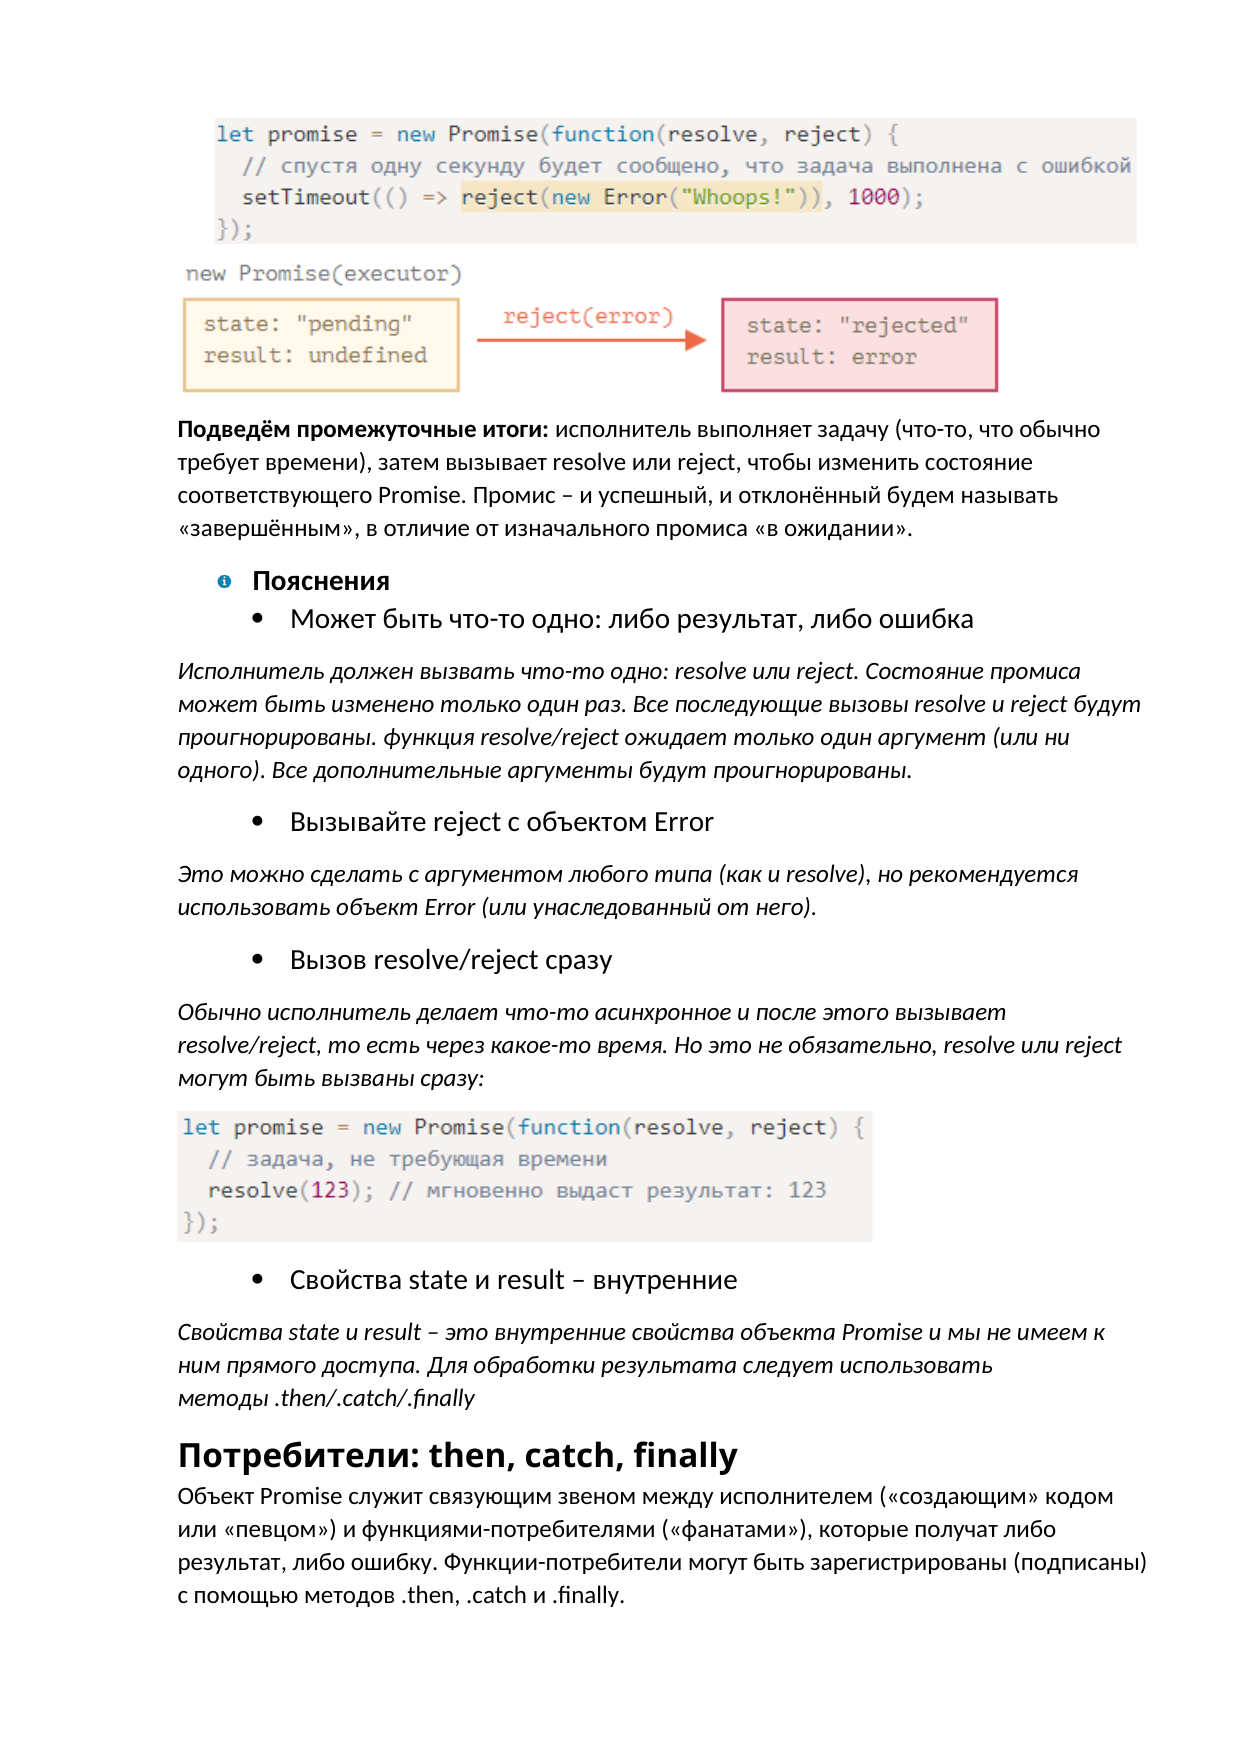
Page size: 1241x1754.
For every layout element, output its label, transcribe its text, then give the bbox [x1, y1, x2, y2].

text Объект Promise служит связующим звеном между исполнителем («создающим» кодом или «певцом») и функциями-потребителями («фанатами»), которые получат либо результат, либо ошибку. Функции-потребители могут быть зарегистрированы (подписаны) с помощью методов .then, .catch и .finally. [177, 1480, 1152, 1609]
text Подведём промежуточные итоги: исполнитель выполняет задачу (что-то, что обычно требует времени), затем вызывает resolve или reject, чтобы изменить состояние соответствующего Promise. Промис – и успешный, и отклонённый будем называть «завершённым», в отличие от изначального промиса «в ожидании». [177, 413, 1152, 543]
text Свойства state и result – это внутренние свойства объекта Promise и мы не имеем к ним прямого доступа. Для обработки результата следует использовать методы .then/.catch/.finally [177, 1316, 1152, 1412]
picture [214, 118, 1137, 244]
subtitle Потребители: then, catch, finally [177, 1431, 1152, 1477]
picture [177, 1111, 873, 1242]
picture [177, 262, 1000, 394]
list Вызывайте reject с объектом Error [252, 803, 1152, 839]
picture [215, 573, 233, 590]
list Пояснения [215, 562, 1152, 597]
text Это можно сделать с аргументом любого типа (как и resolve), но рекомендуется использовать объект Error (или унаследованный от него). [177, 859, 1152, 922]
text Исполнитель должен вызвать что-то одно: resolve или reject. Состояние промиса может быть изменено только один раз. Все последующие вызовы resolve и reject будут проигнорированы. функция resolve/reject ожидает только один аргумент (или ни одного). Все дополнительные аргументы будут проигнорированы. [177, 655, 1152, 784]
text Обычно исполнитель делает что-то асинхронное и после этого вызывает resolve/reject, то есть через какое-то время. Но это не обязательно, resolve или reject могут быть вызваны сразу: [177, 996, 1152, 1093]
list Вызов resolve/reject сразу [252, 941, 1152, 977]
list Может быть что-то одно: либо результат, либо ошибка [252, 600, 1152, 636]
list Свойства state и result – внутренние [252, 1261, 1152, 1296]
